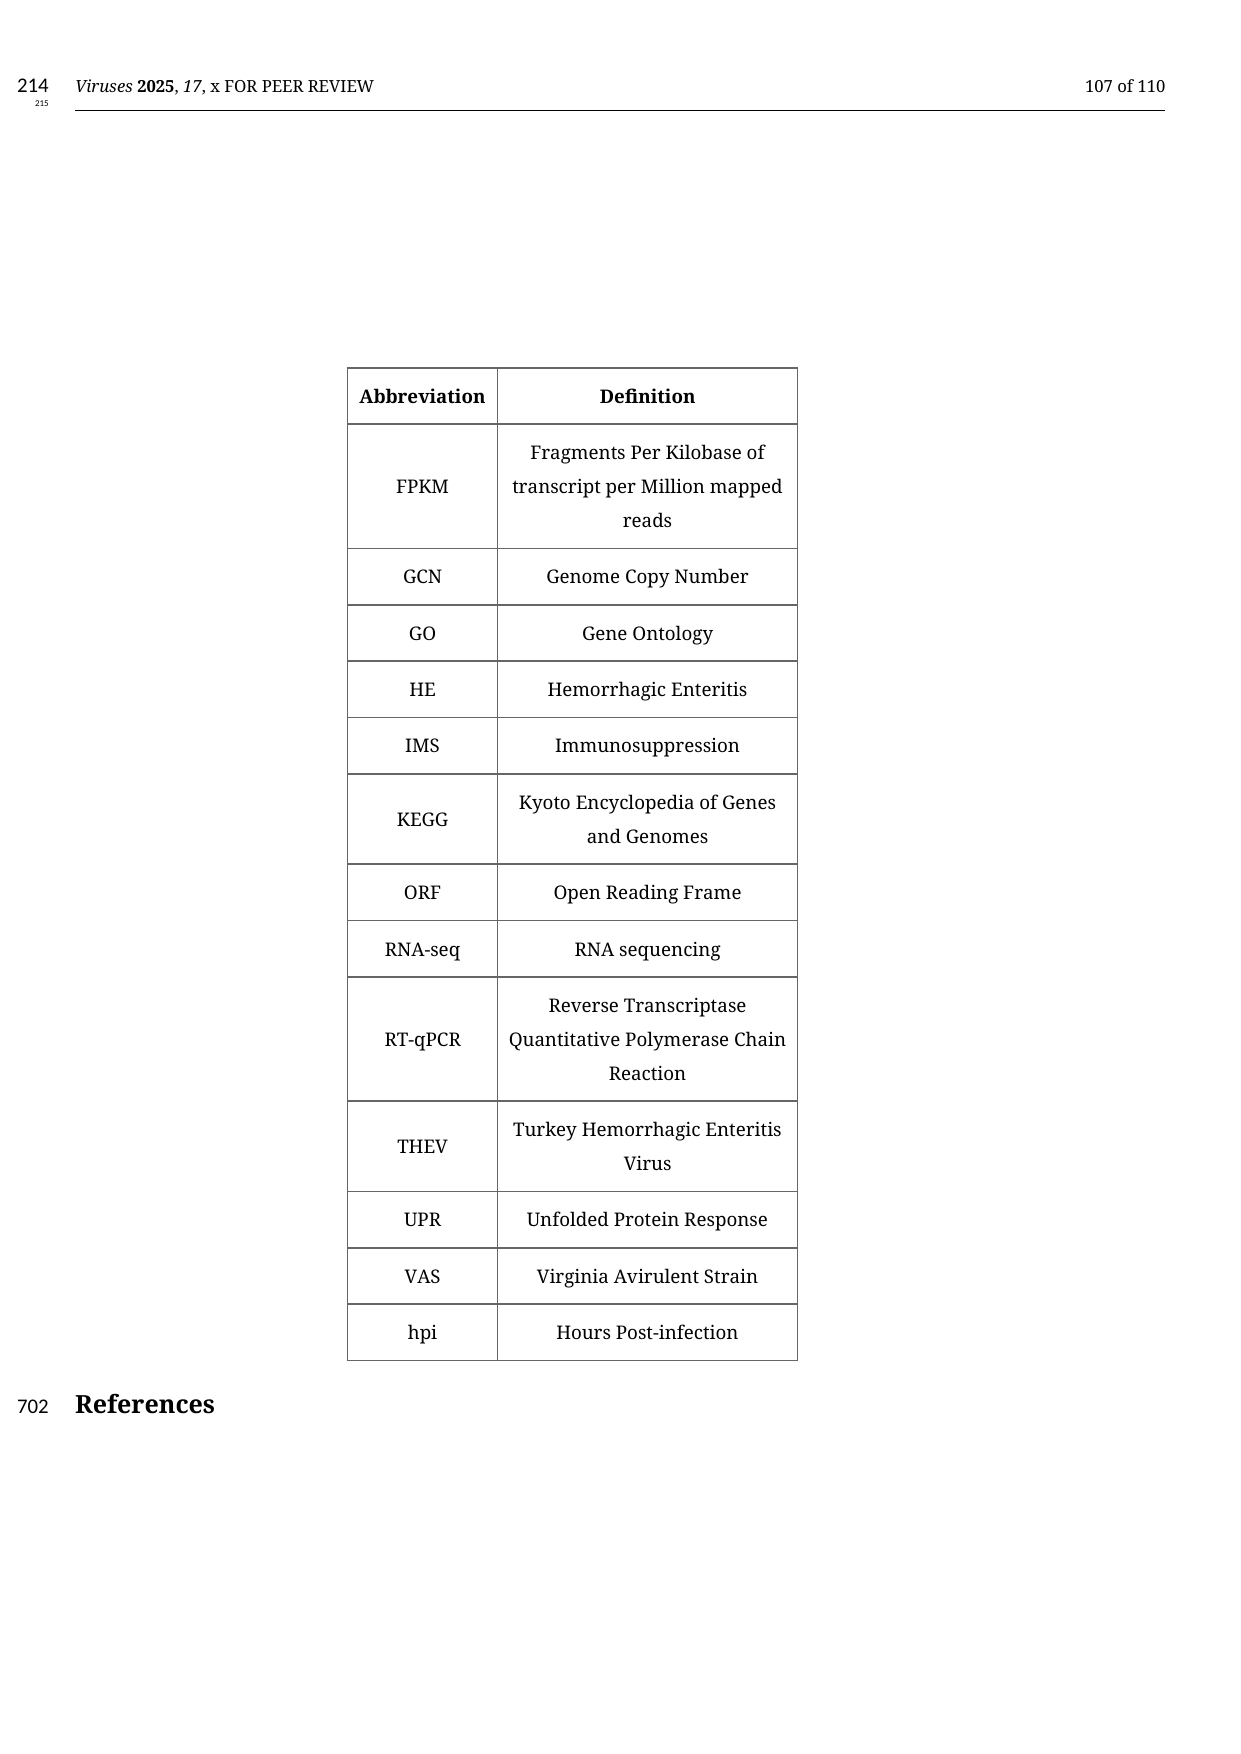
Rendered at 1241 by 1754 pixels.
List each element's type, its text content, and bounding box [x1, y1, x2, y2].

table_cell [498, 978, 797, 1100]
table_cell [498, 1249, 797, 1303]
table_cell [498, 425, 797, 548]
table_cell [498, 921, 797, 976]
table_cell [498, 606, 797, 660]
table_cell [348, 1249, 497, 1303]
subtitle References [75, 1386, 1165, 1420]
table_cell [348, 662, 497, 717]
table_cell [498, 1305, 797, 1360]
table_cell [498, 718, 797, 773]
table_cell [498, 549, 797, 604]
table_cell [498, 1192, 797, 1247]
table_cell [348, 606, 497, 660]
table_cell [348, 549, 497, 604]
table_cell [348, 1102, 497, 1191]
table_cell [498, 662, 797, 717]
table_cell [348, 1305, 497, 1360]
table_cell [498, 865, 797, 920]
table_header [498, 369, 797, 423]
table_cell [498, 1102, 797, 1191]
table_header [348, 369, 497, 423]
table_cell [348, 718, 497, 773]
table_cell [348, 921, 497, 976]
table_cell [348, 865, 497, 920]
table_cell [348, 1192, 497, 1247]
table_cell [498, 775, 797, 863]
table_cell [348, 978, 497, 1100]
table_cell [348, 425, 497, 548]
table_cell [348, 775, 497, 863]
